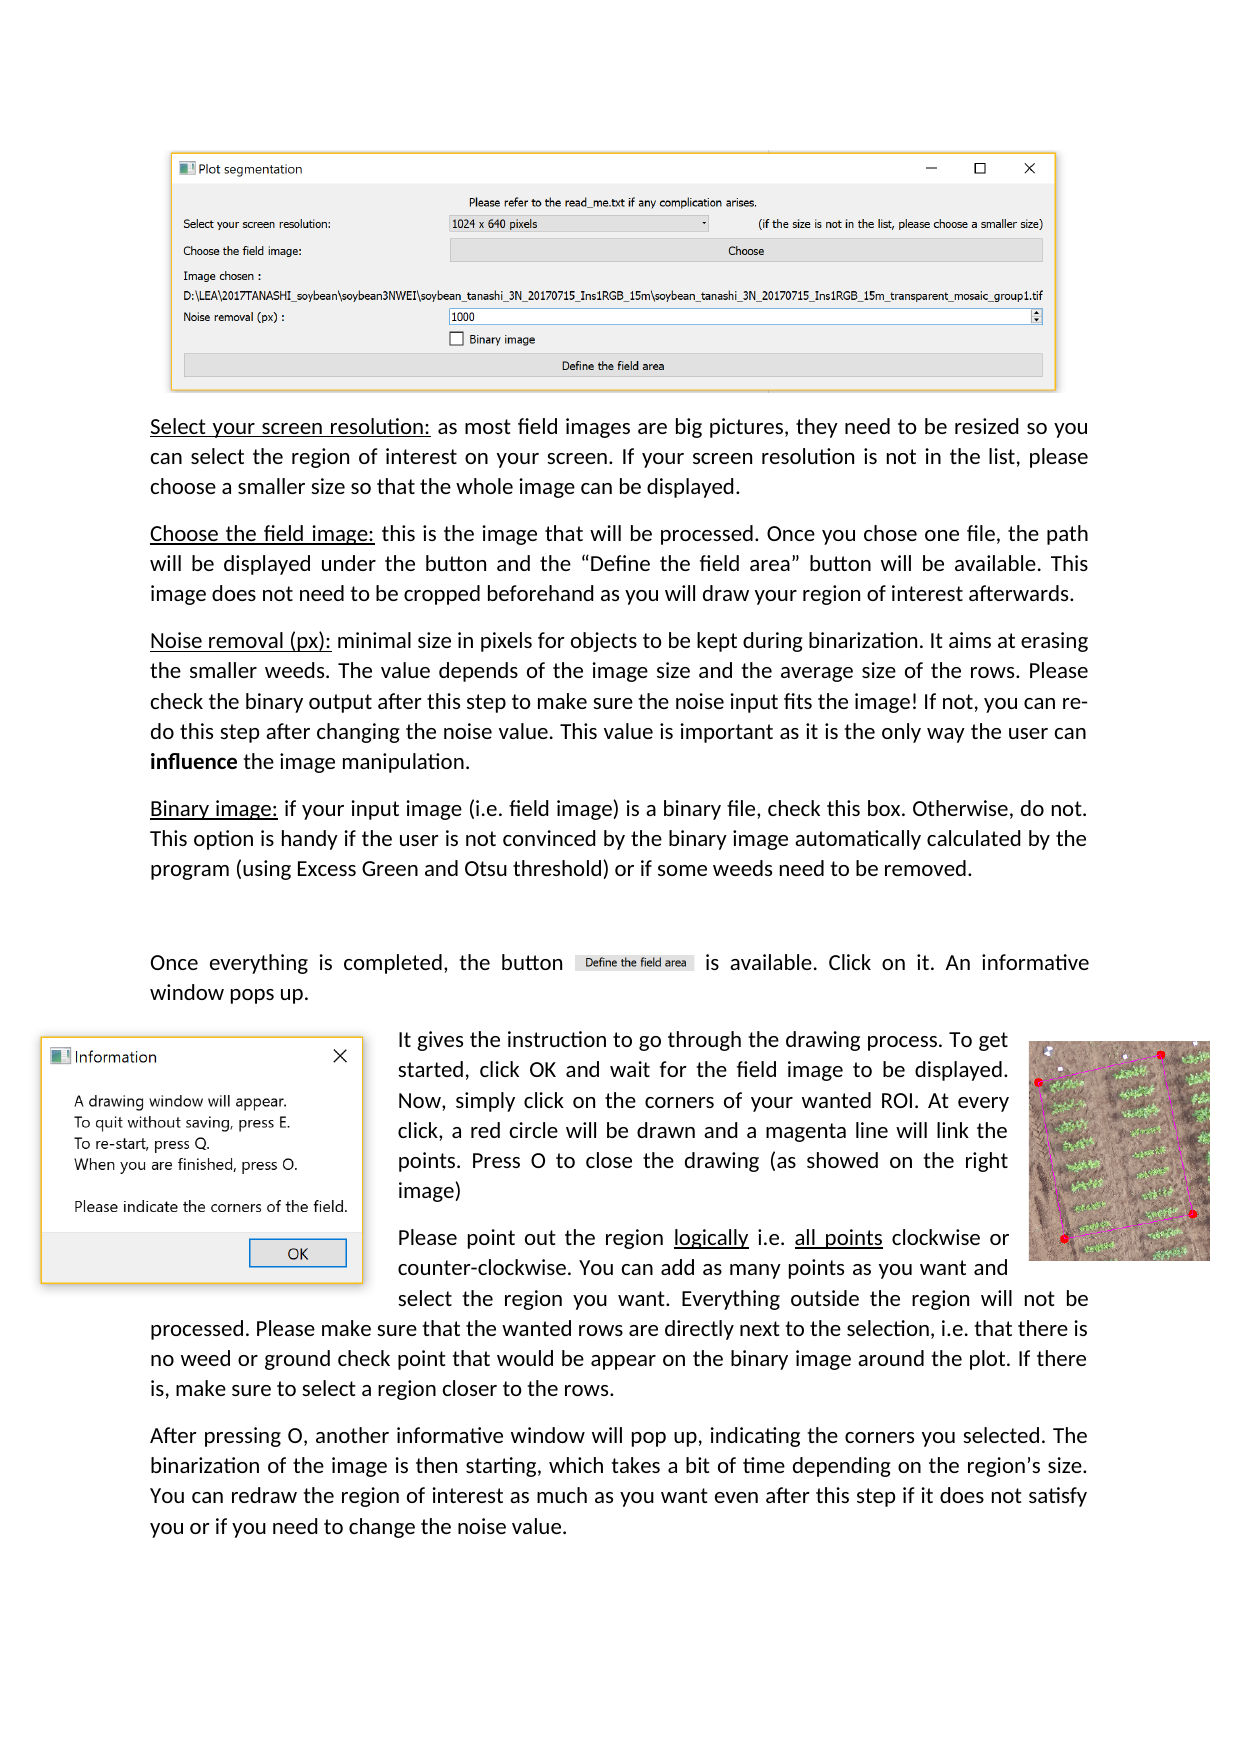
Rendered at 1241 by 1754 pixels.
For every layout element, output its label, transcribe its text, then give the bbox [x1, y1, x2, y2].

picture [575, 955, 695, 971]
text Select your screen resolution: as most field images are big pictures, they need to be resized so you can select the region of interest on your screen. If your screen resolution is not in the list, please choose a smaller size so that the whole image can be displayed. [150, 412, 1090, 500]
text After pressing O, another informative window will pop up, indicating the corners you selected. The binarization of the image is then starting, which takes a bit of time depending on the region’s size. You can redraw the region of interest as much as you want even after this step if it does not satisfy you or if you need to change the noise value. [150, 1421, 1090, 1540]
text Once everything is completed, the button is available. Click on it. An informative window pops up. [150, 948, 1090, 1006]
picture [153, 150, 1087, 393]
text Choose the field image: this is the image that will be processed. Once you chose one file, the path will be displayed under the button and the “Define the field area” button will be available. This image does not need to be cropped beforehand as you will draw your region of interest afterwards. [150, 519, 1090, 607]
picture [1028, 1041, 1210, 1261]
text Noise removal (px): minimal size in pixels for objects to be kept during binarization. It aims at erasing the smaller weeds. The value depends of the image size and the average size of the rows. Please check the binary output after this step to make sure the noise input fits the image! If not, you can re-do this step after changing the noise value. This value is important as it is the only way the user can influence the image manipulation. [150, 626, 1090, 775]
text Please point out the region logically i.e. all points clockwise or counter-clockwise. You can add as many points as you want and select the region you want. Everything outside the region will not be processed. Please make sure that the wanted rows are directly next to the selection, i.e. that there is no weed or ground check point that would be appear on the binary image around the plot. If there is, make sure to select a region closer to the rows. [150, 1223, 1090, 1402]
text Binary image: if your input image (i.e. field image) is a binary file, check this box. Otherwise, do not. This option is handy if the user is not convinced by the binary image automatically calculated by the program (using Excess Green and Otsu threshold) or if some weeds need to be removed. [150, 794, 1090, 882]
text It gives the instruction to go through the drawing process. To get started, click OK and wait for the field image to be displayed. Now, simply click on the corners of your wanted ROI. At every click, a red circle will be drawn and a magenta line will link the points. Press O to close the drawing (as showed on the right image) [379, 1025, 1090, 1204]
picture [25, 1011, 379, 1310]
